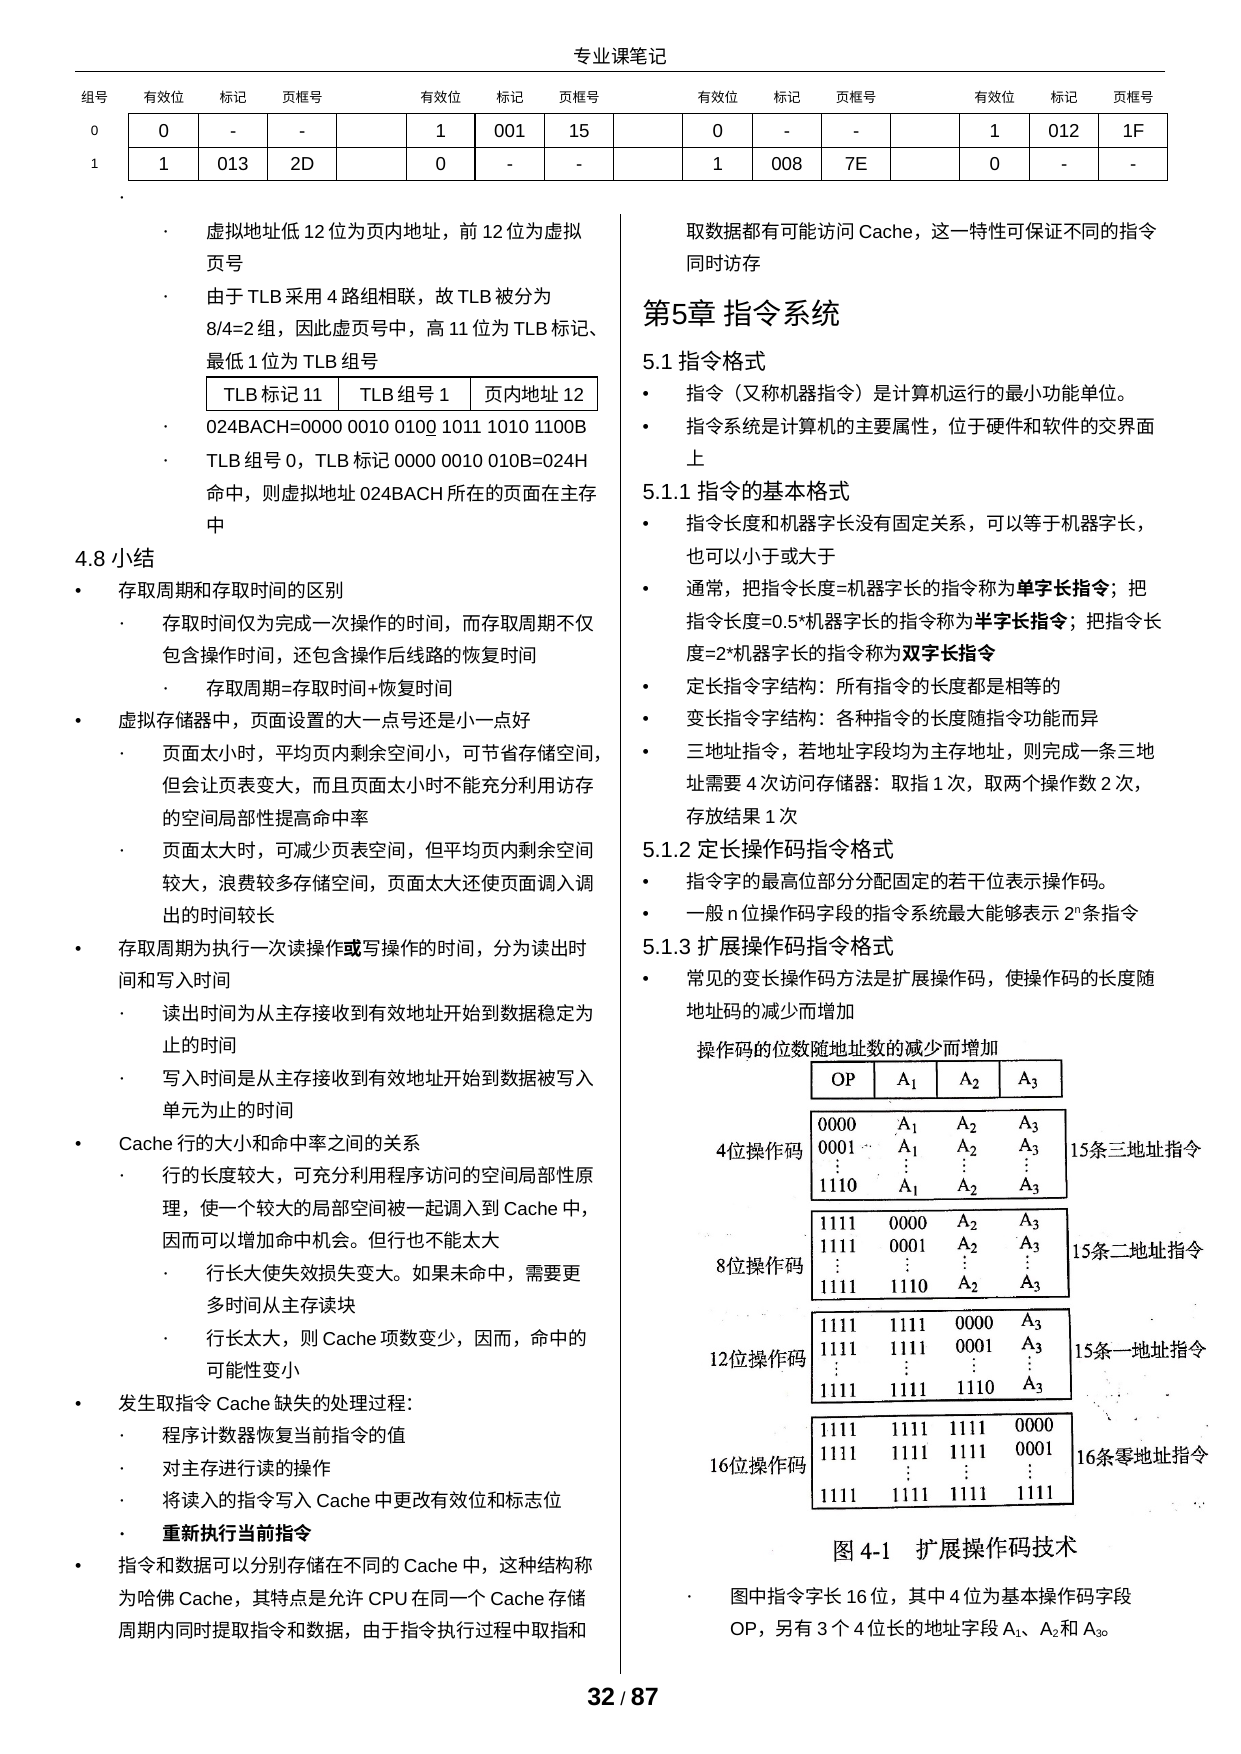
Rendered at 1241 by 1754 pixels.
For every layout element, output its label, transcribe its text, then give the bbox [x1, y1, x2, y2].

text 定长指令字结构：所有指令的长度都是相等的 [642, 669, 1165, 701]
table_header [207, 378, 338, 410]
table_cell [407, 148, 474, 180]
picture [686, 1035, 1209, 1570]
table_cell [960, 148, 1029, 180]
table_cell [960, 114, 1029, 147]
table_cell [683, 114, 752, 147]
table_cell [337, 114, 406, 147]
list TLB组号0，TLB标记0000 0010 010B=024H命中，则虚拟地址024BACH所在的页面在主存中 [162, 443, 598, 541]
text 变长指令字结构：各种指令的长度随指令功能而异 [642, 701, 1165, 734]
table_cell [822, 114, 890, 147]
list 程序计数器恢复当前指令的值 [119, 1418, 598, 1451]
subtitle 指令系统 [642, 279, 1165, 344]
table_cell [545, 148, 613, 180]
subtitle 指令的基本格式 [642, 474, 1165, 506]
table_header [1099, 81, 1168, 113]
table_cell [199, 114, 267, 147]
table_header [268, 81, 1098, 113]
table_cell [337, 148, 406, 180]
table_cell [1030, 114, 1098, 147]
list 行长太大，则Cache项数变少，因而，命中的可能性变小 [162, 1321, 598, 1386]
text 通常，把指令长度=机器字长的指令称为单字长指令；把指令长度=0.5*机器字长的指令称为半字长指令；把指令长度=2*机器字长的指令称为双字长指令 [642, 571, 1165, 669]
list 写入时间是从主存接收到有效地址开始到数据被写入单元为止的时间 [119, 1061, 598, 1126]
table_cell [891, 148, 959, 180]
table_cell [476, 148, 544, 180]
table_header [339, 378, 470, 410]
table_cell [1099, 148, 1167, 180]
list 虚拟地址低12位为页内地址，前12位为虚拟页号 [162, 214, 598, 279]
list 对主存进行读的操作 [119, 1451, 598, 1483]
list 024BACH=0000 0010 0100 1011 1010 1100B [162, 411, 598, 443]
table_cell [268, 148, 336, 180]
list 由于TLB采用4路组相联，故TLB被分为8/4=2组，因此虚页号中，高11位为TLB标记、最低1位为TLB组号 [162, 279, 598, 376]
text 指令系统是计算机的主要属性，位于硬件和软件的交界面上 [642, 409, 1165, 474]
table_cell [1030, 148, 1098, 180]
subtitle 定长操作码指令格式 [642, 831, 1165, 864]
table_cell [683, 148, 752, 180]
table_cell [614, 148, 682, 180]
list 页面太大时，可减少页表空间，但平均页内剩余空间较大，浪费较多存储空间，页面太大还使页面调入调出的时间较长 [119, 833, 598, 931]
list 重新执行当前指令 [119, 1516, 598, 1548]
list 存取周期=存取时间+恢复时间 [162, 671, 598, 703]
text 指令（又称机器指令）是计算机运行的最小功能单位。 [642, 376, 1165, 409]
text 存取周期为执行一次读操作或写操作的时间，分为读出时间和写入时间 [75, 931, 598, 996]
list 将读入的指令写入Cache中更改有效位和标志位 [119, 1483, 598, 1516]
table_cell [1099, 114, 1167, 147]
text 虚拟存储器中，页面设置的大一点号还是小一点好 [75, 703, 598, 736]
text Cache行的大小和命中率之间的关系 [75, 1126, 598, 1158]
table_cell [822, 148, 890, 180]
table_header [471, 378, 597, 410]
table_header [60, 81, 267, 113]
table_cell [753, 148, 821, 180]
list 行的长度较大，可充分利用程序访问的空间局部性原理，使一个较大的局部空间被一起调入到Cache中，因而可以增加命中机会。但行也不能太大 [119, 1158, 598, 1256]
subtitle 小结 [75, 541, 598, 573]
list 读出时间为从主存接收到有效地址开始到数据稳定为止的时间 [119, 996, 598, 1061]
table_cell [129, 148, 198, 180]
text 指令字的最高位部分分配固定的若干位表示操作码。 [642, 864, 1165, 896]
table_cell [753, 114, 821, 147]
list 存取时间仅为完成一次操作的时间，而存取周期不仅包含操作时间，还包含操作后线路的恢复时间 [119, 606, 598, 671]
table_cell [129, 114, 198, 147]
subtitle 指令格式 [642, 344, 1165, 376]
text 指令长度和机器字长没有固定关系，可以等于机器字长，也可以小于或大于 [642, 506, 1165, 571]
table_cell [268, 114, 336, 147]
text 存取周期和存取时间的区别 [75, 573, 598, 606]
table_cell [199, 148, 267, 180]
text 发生取指令Cache缺失的处理过程： [75, 1386, 598, 1418]
list 页面太小时，平均页内剩余空间小，可节省存储空间，但会让页表变大，而且页面太小时不能充分利用访存的空间局部性提高命中率 [119, 736, 598, 833]
list 图中指令字长16位，其中4位为基本操作码字段OP，另有3个4位长的地址字段A1、A2和A3。 [686, 1579, 1165, 1644]
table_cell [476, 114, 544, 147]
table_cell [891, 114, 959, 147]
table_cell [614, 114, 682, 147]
list 行长大使失效损失变大。如果未命中，需要更多时间从主存读块 [162, 1256, 598, 1321]
text 指令和数据可以分别存储在不同的Cache中，这种结构称为哈佛Cache，其特点是允许CPU在同一个Cache存储周期内同时提取指令和数据，由于指令执行过程中取指和取数据都有可能访问Cache，这一特性可保证不同的指令同时访存 [642, 214, 1165, 279]
text 三地址指令，若地址字段均为主存地址，则完成一条三地址需要4次访问存储器：取指1次，取两个操作数2次，存放结果1次 [642, 734, 1165, 831]
subtitle 扩展操作码指令格式 [642, 929, 1165, 961]
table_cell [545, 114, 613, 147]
text 指令和数据可以分别存储在不同的Cache中，这种结构称为哈佛Cache，其特点是允许CPU在同一个Cache存储周期内同时提取指令和数据，由于指令执行过程中取指和取数据都有可能访问Cache，这一特性可保证不同的指令同时访存 [75, 1548, 598, 1646]
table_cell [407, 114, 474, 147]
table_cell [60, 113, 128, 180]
text 一般n位操作码字段的指令系统最大能够表示2n条指令 [642, 896, 1165, 929]
